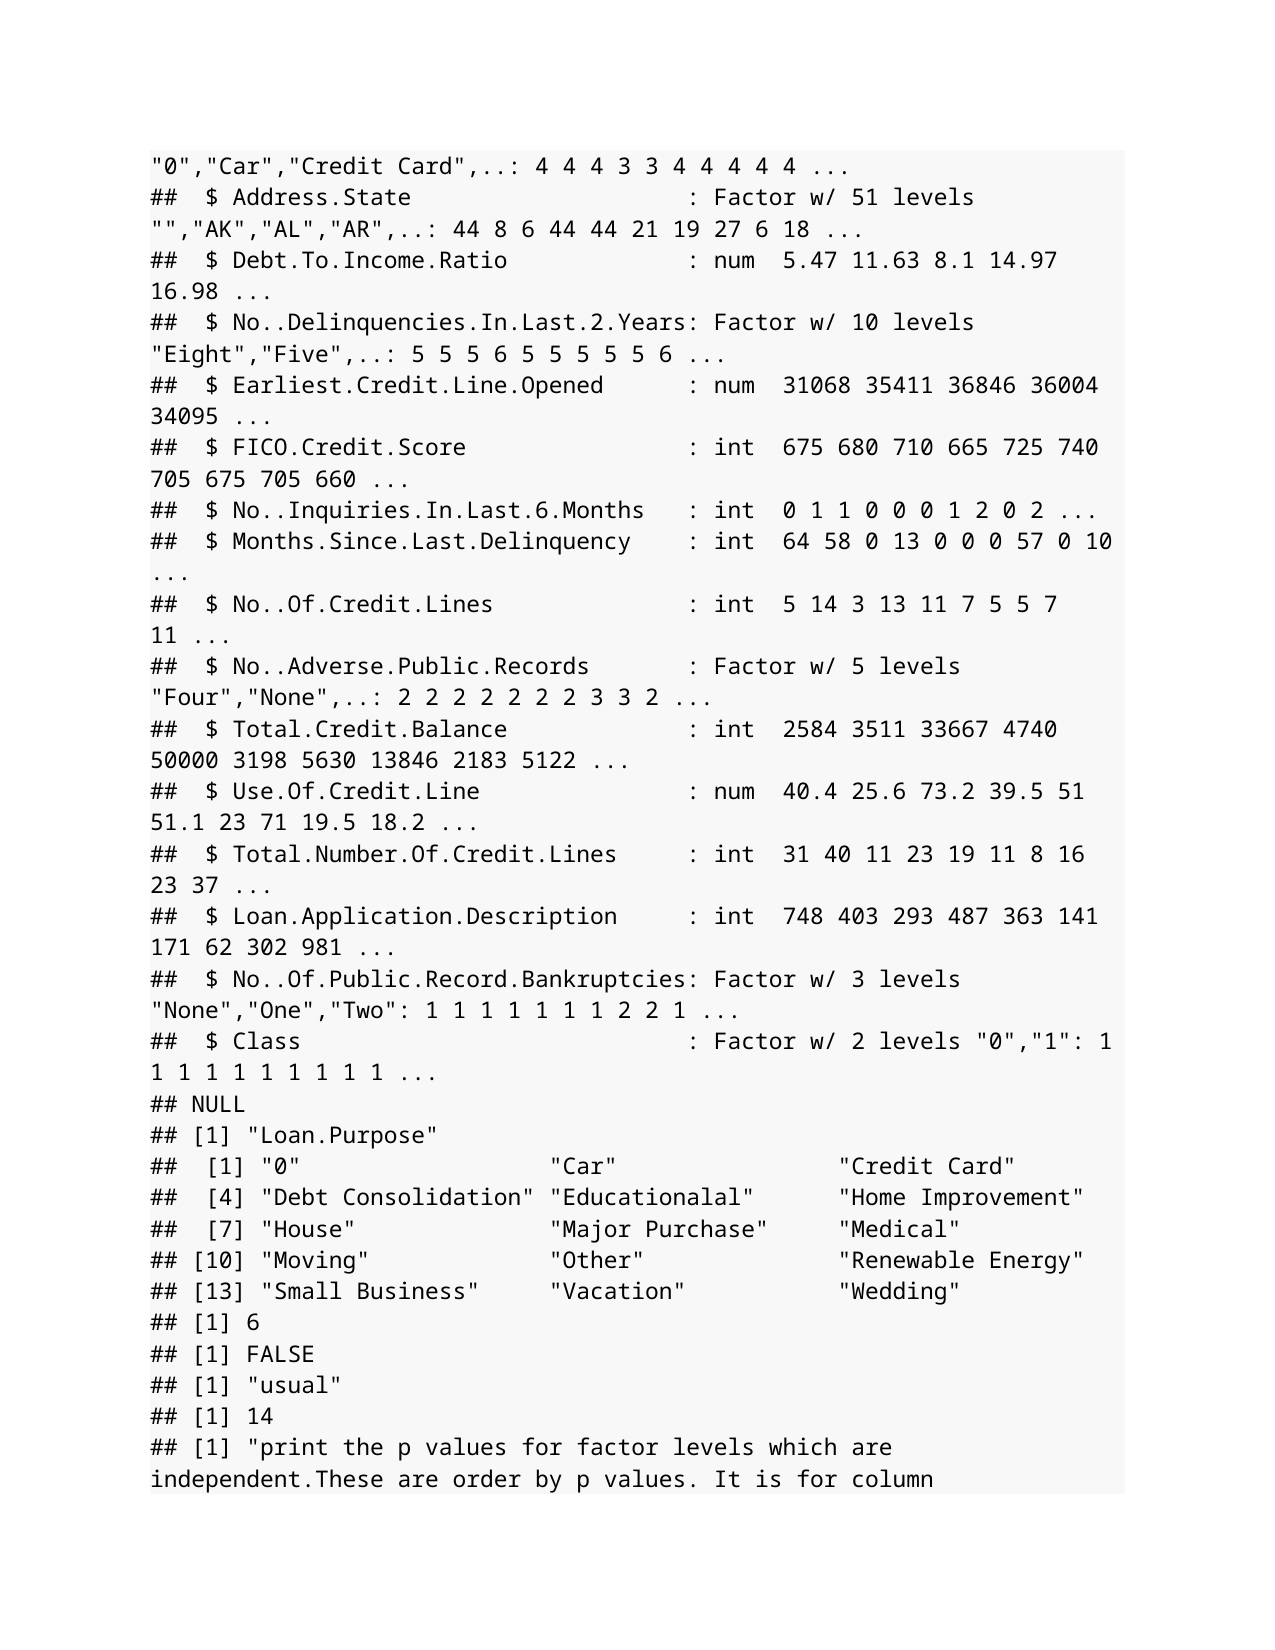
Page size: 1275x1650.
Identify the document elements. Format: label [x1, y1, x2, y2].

text [150, 150, 1125, 1494]
